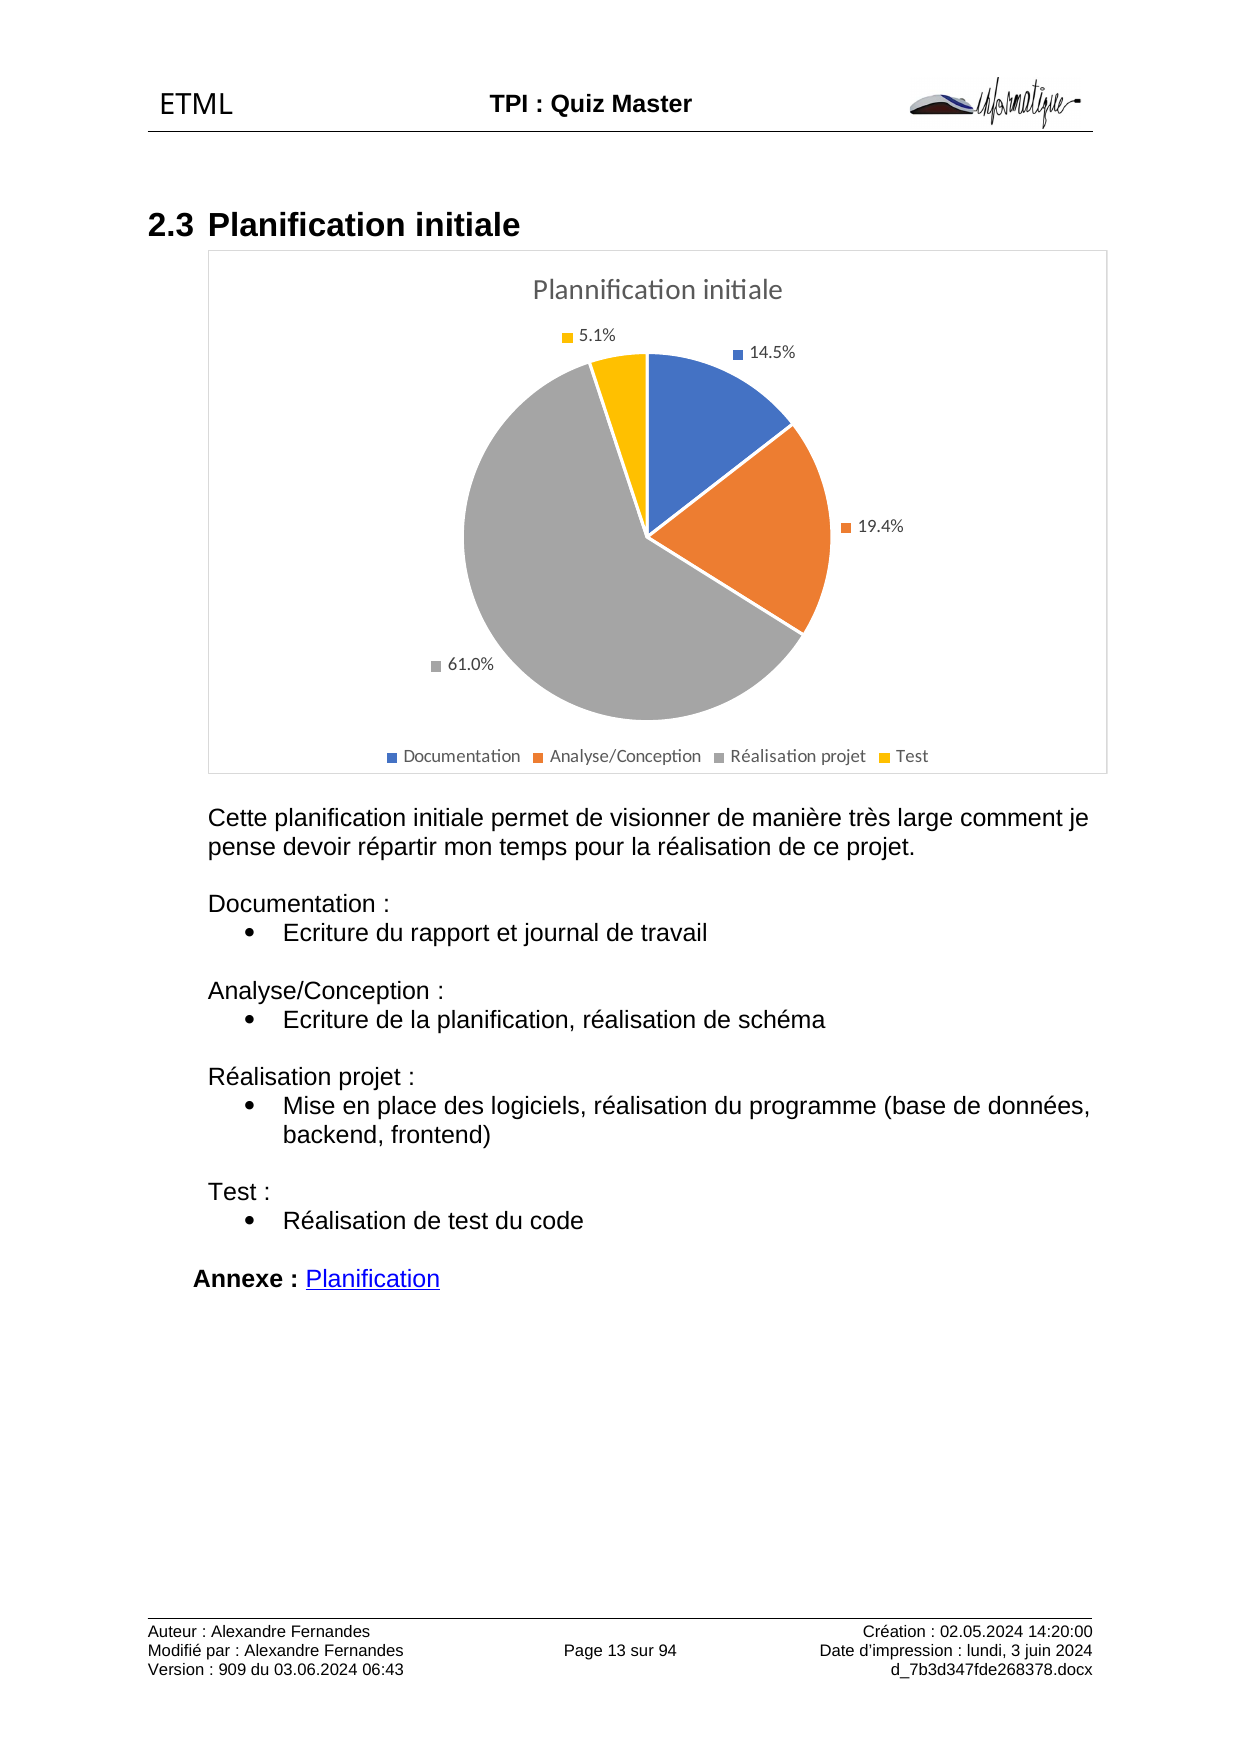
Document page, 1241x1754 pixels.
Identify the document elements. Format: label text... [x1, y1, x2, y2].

list Réalisation de test du code [245, 1206, 1092, 1235]
text Annexe : Planification [148, 1264, 1092, 1292]
text Test : [208, 1177, 1092, 1206]
text Réalisation projet : [208, 1062, 1092, 1091]
subtitle Planification initiale [148, 205, 1092, 243]
list Mise en place des logiciels, réalisation du programme (base de données, backend, frontend) [245, 1091, 1092, 1148]
text Analyse/Conception : [208, 976, 1092, 1004]
text Documentation : [208, 889, 1092, 918]
picture [909, 77, 1082, 129]
text Cette planification initiale permet de visionner de manière très large comment je pense devoir répartir mon temps pour la réalisation de ce projet. [208, 803, 1092, 861]
list Ecriture du rapport et journal de travail [245, 918, 1092, 947]
list Ecriture de la planification, réalisation de schéma [245, 1004, 1092, 1033]
